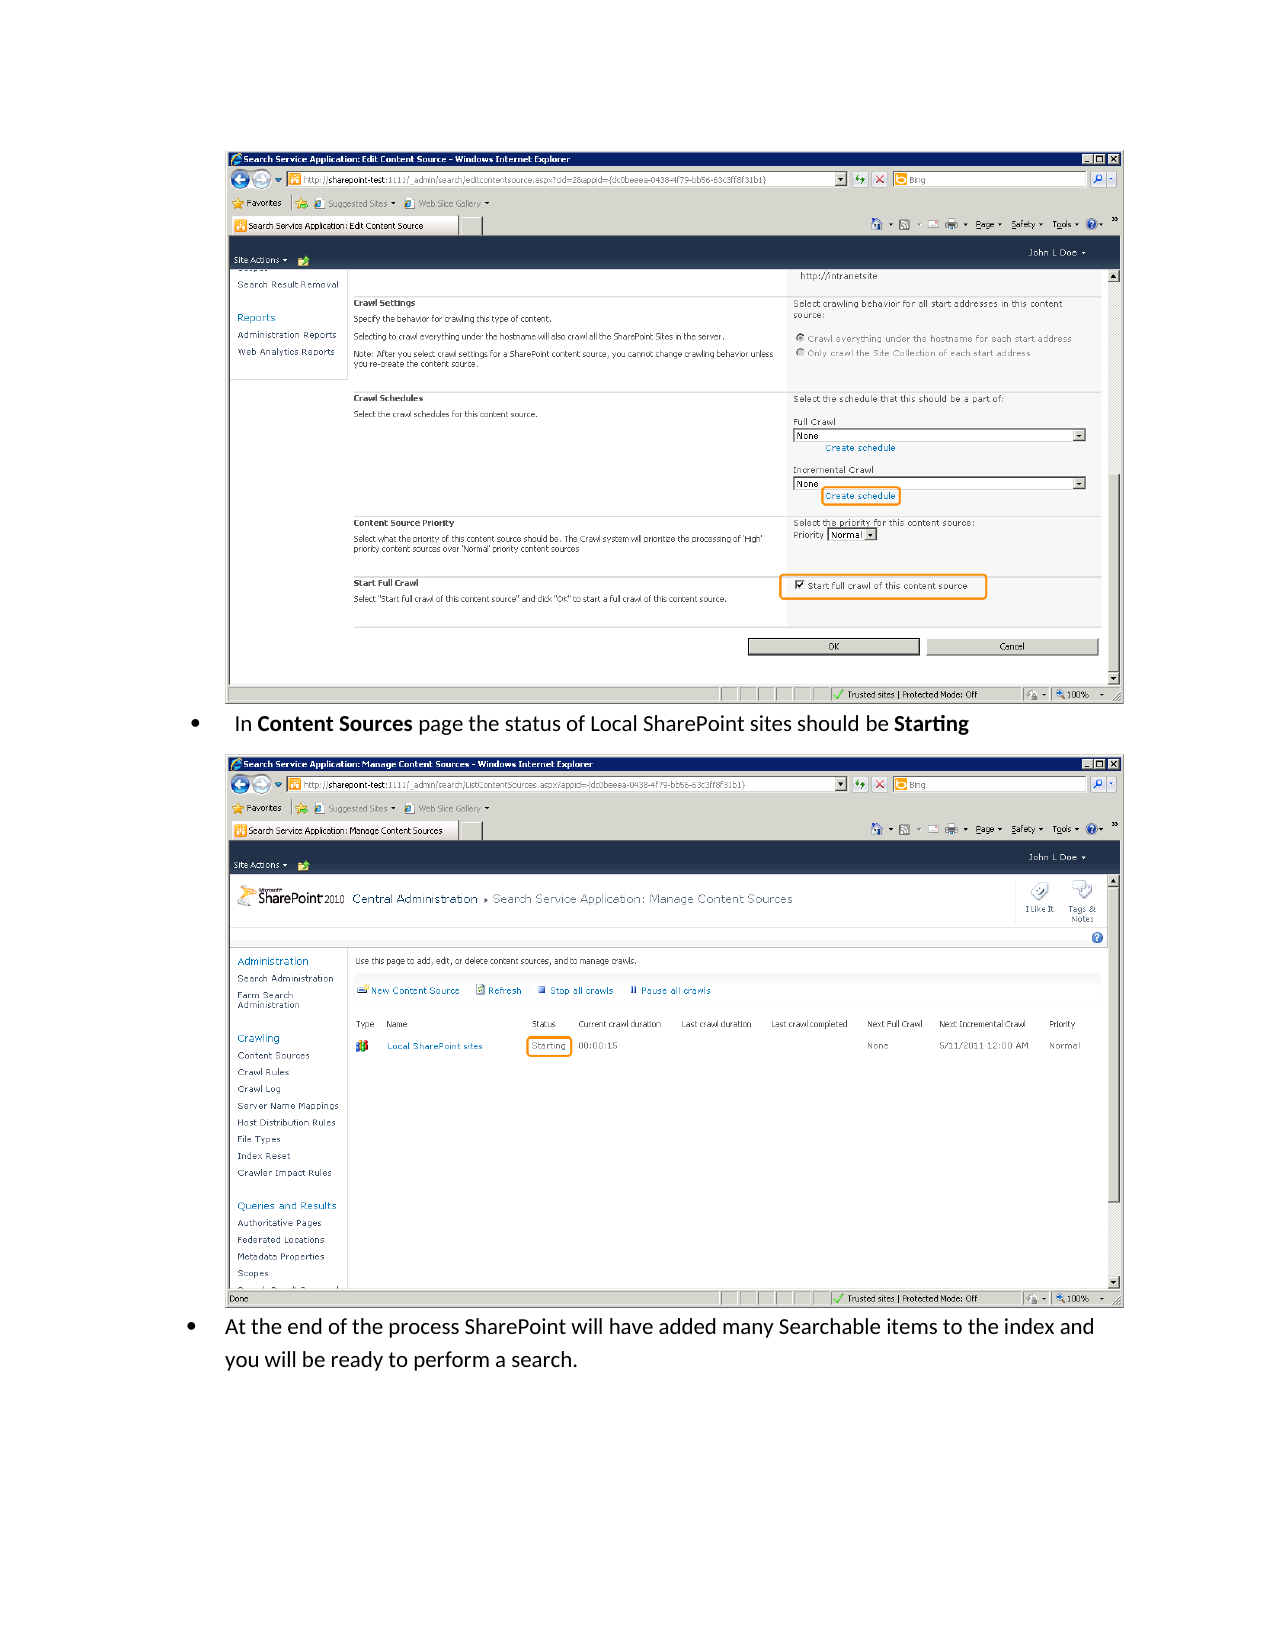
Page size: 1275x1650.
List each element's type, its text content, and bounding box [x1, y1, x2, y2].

picture [225, 150, 1124, 704]
list In Content Sources page the status of Local SharePoint sites should be Starting [191, 708, 1125, 737]
list At the end of the process SharePoint will have added many Searchable items to the index and you will be ready to perform a search. [187, 1312, 1125, 1374]
picture [225, 754, 1124, 1308]
